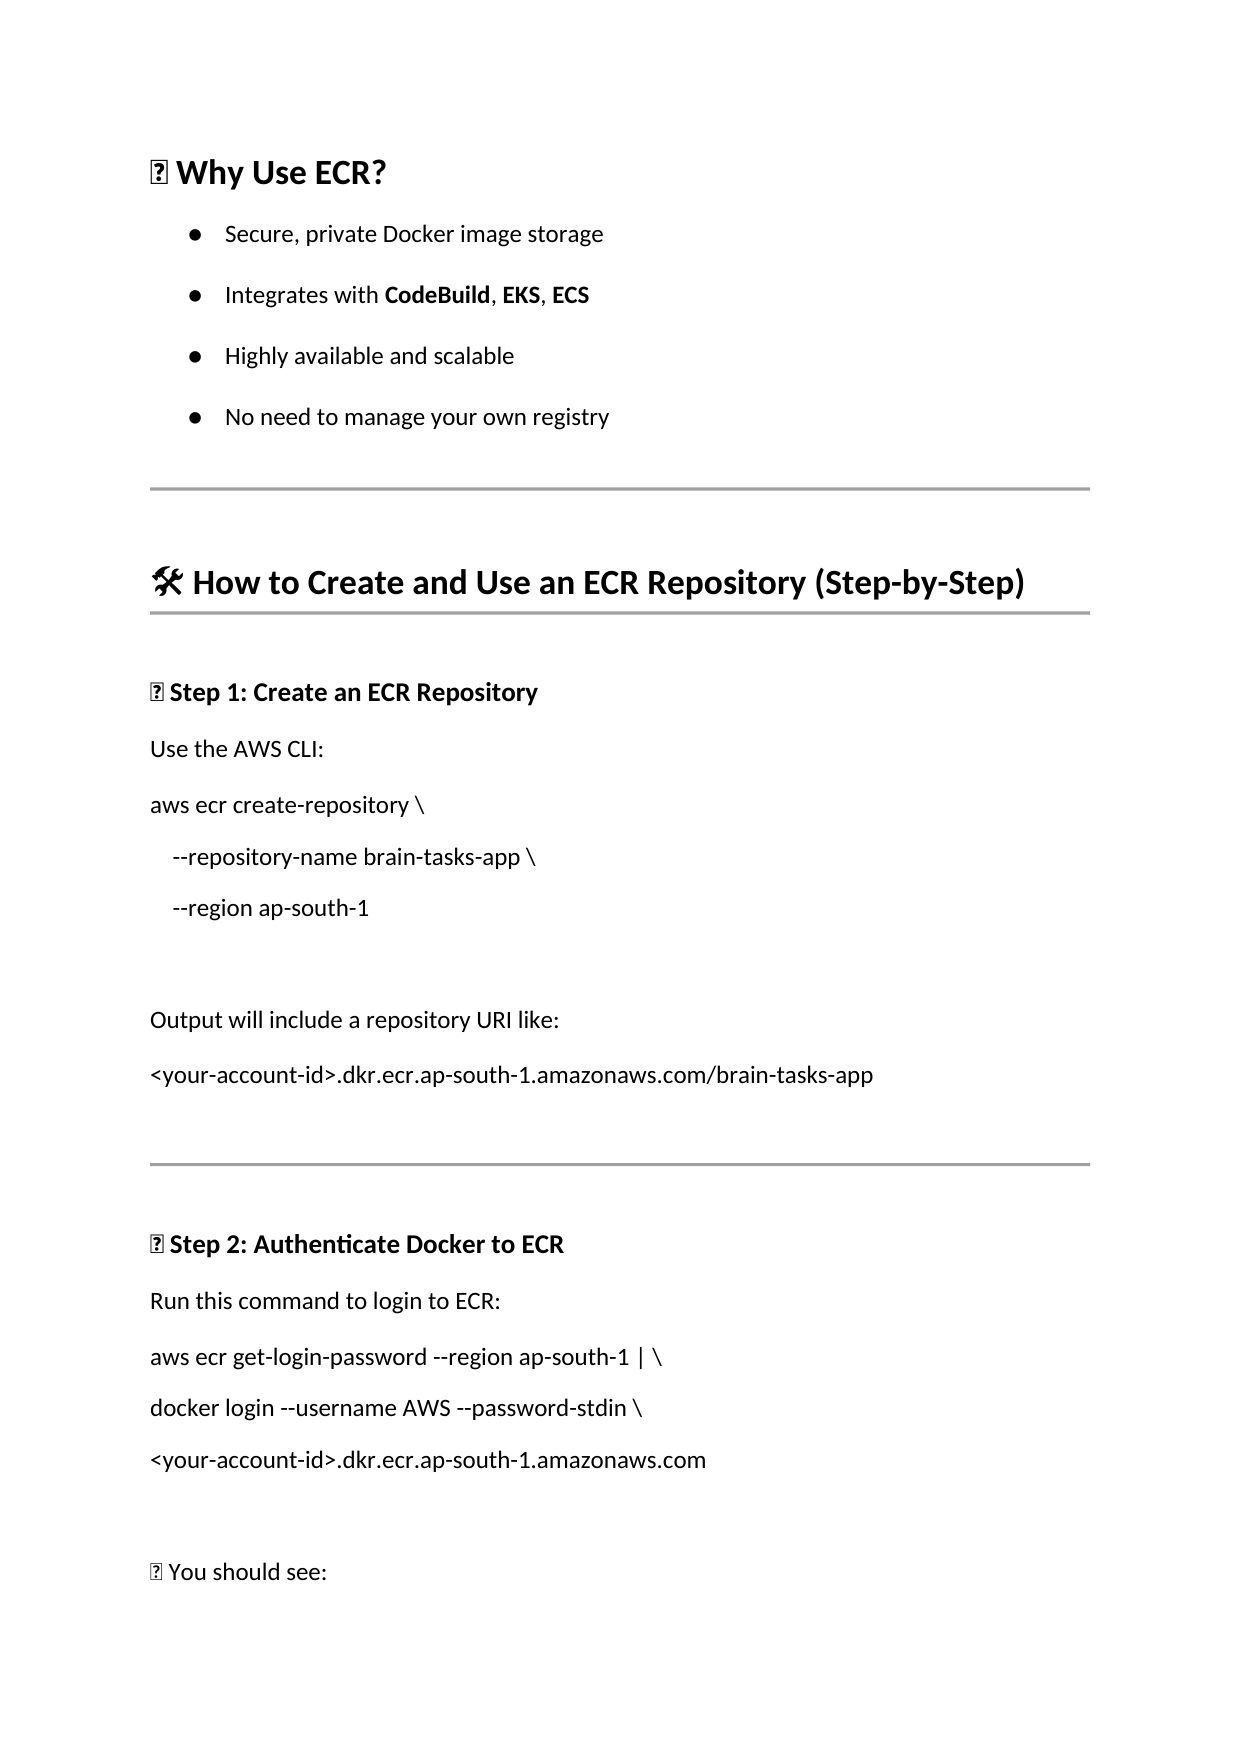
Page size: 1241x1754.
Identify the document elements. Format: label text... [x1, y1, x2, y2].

text <your-account-id>.dkr.ecr.ap-south-1.amazonaws.com/brain-tasks-app [150, 1060, 1090, 1090]
subtitle ✅ Why Use ECR? [150, 150, 1090, 193]
text --repository-name brain-tasks-app \ [150, 841, 1090, 871]
subtitle 🔹 Step 2: Authenticate Docker to ECR [150, 1227, 1090, 1260]
list Integrates with CodeBuild, EKS, ECS [187, 279, 1090, 340]
text <your-account-id>.dkr.ecr.ap-south-1.amazonaws.com [150, 1444, 1090, 1474]
list No need to manage your own registry [187, 401, 1090, 462]
subtitle 🔹 Step 1: Create an ECR Repository [150, 676, 1090, 709]
text Run this command to login to ECR: [150, 1285, 1090, 1316]
text Output will include a repository URI like: [150, 1004, 1090, 1035]
text docker login --username AWS --password-stdin \ [150, 1392, 1090, 1423]
text ✅ You should see: [150, 1556, 1090, 1586]
text --region ap-south-1 [150, 892, 1090, 923]
subtitle 🛠️ How to Create and Use an ECR Repository (Step-by-Step) [150, 560, 1090, 603]
text aws ecr create-repository \ [150, 789, 1090, 820]
list Highly available and scalable [187, 340, 1090, 401]
text Use the AWS CLI: [150, 734, 1090, 764]
list Secure, private Docker image storage [187, 218, 1090, 279]
text aws ecr get-login-password --region ap-south-1 | \ [150, 1341, 1090, 1371]
